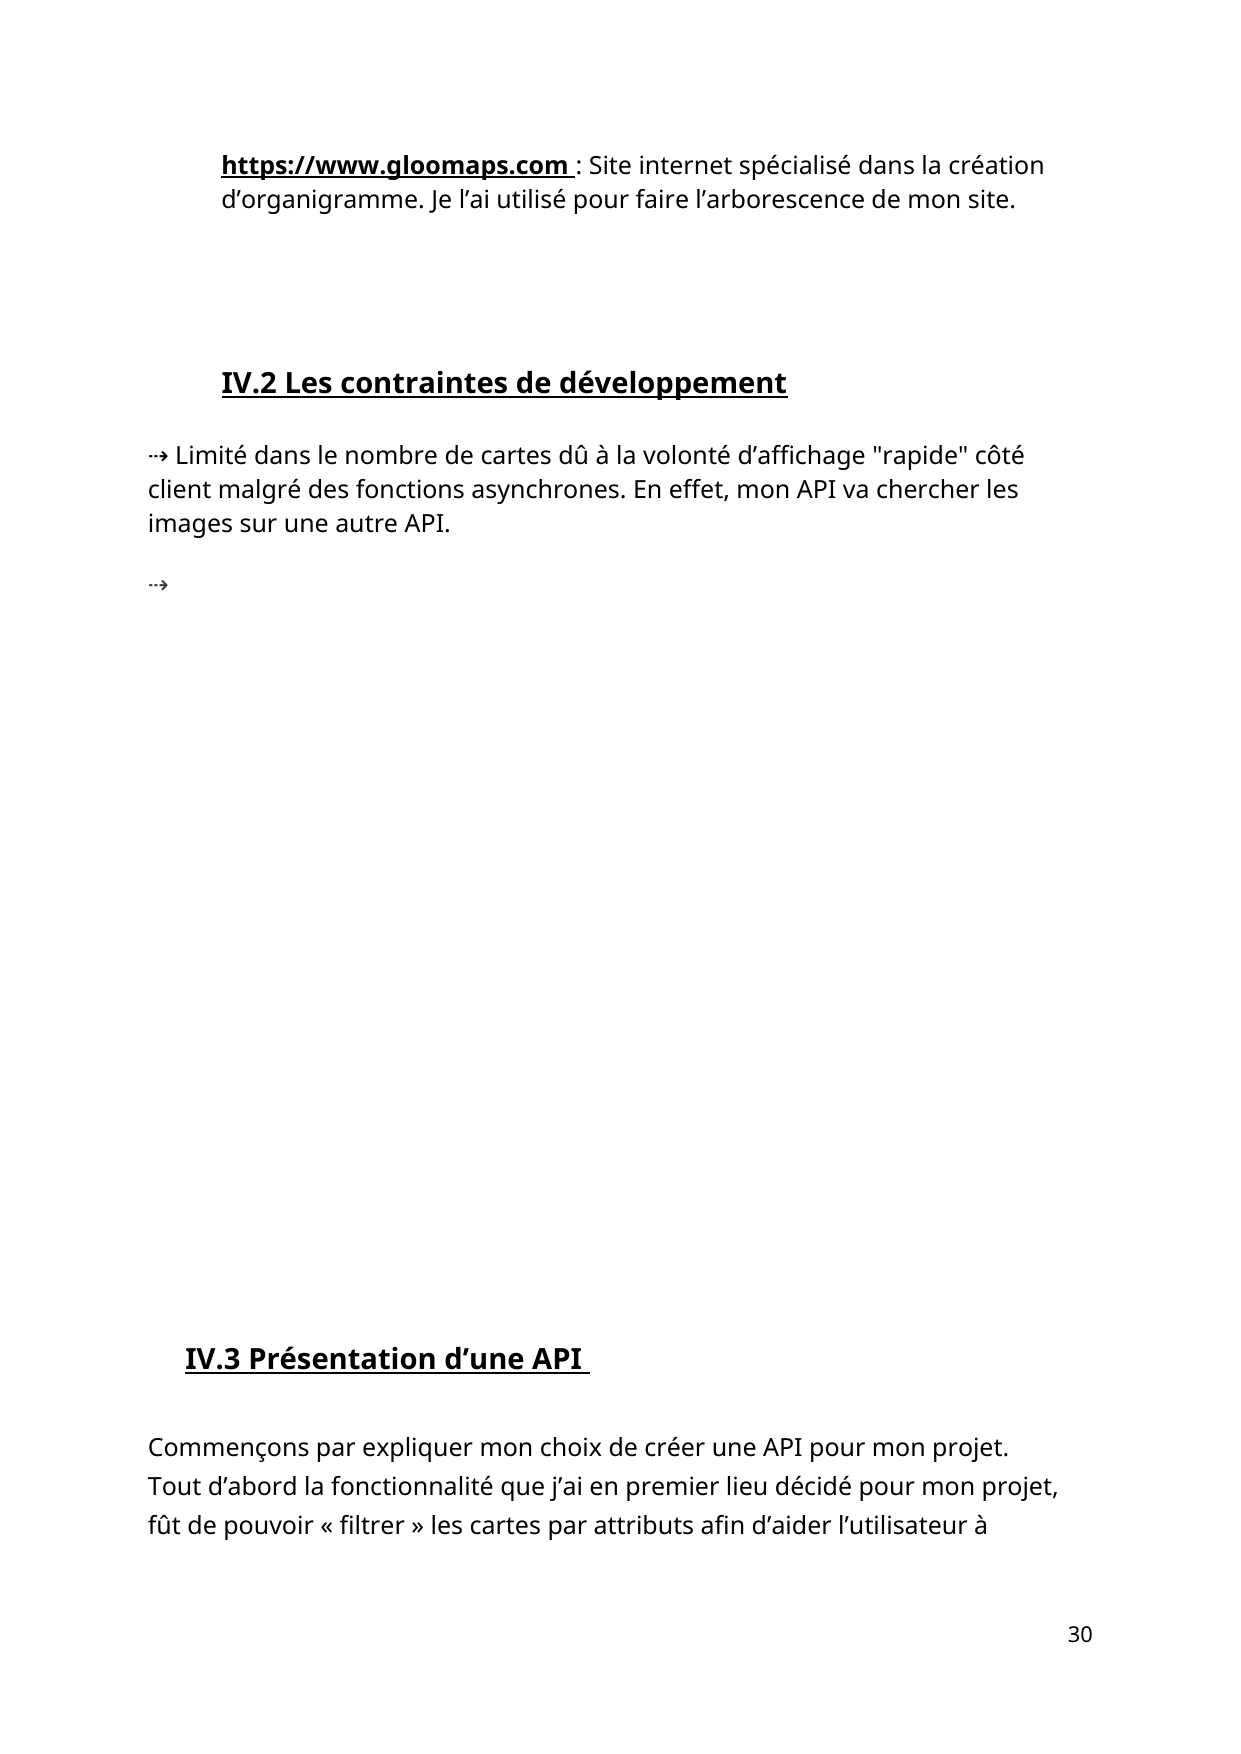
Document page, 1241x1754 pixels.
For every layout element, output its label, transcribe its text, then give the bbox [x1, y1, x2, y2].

text https://www.gloomaps.com : Site internet spécialisé dans la création d’organigramme. Je l’ai utilisé pour faire l’arborescence de mon site. [221, 148, 1093, 216]
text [148, 1468, 1093, 1542]
text ⇢ Limité dans le nombre de cartes dû à la volonté d’affichage "rapide" côté client malgré des fonctions asynchrones. En effet, mon API va chercher les images sur une autre API. [148, 438, 1093, 540]
text IV.3 Présentation d’une API [148, 1338, 1093, 1378]
text ⇢ [148, 569, 1093, 599]
text Commençons par expliquer mon choix de créer une API pour mon projet. [148, 1429, 1093, 1463]
text IV.2 Les contraintes de développement [148, 363, 1093, 402]
